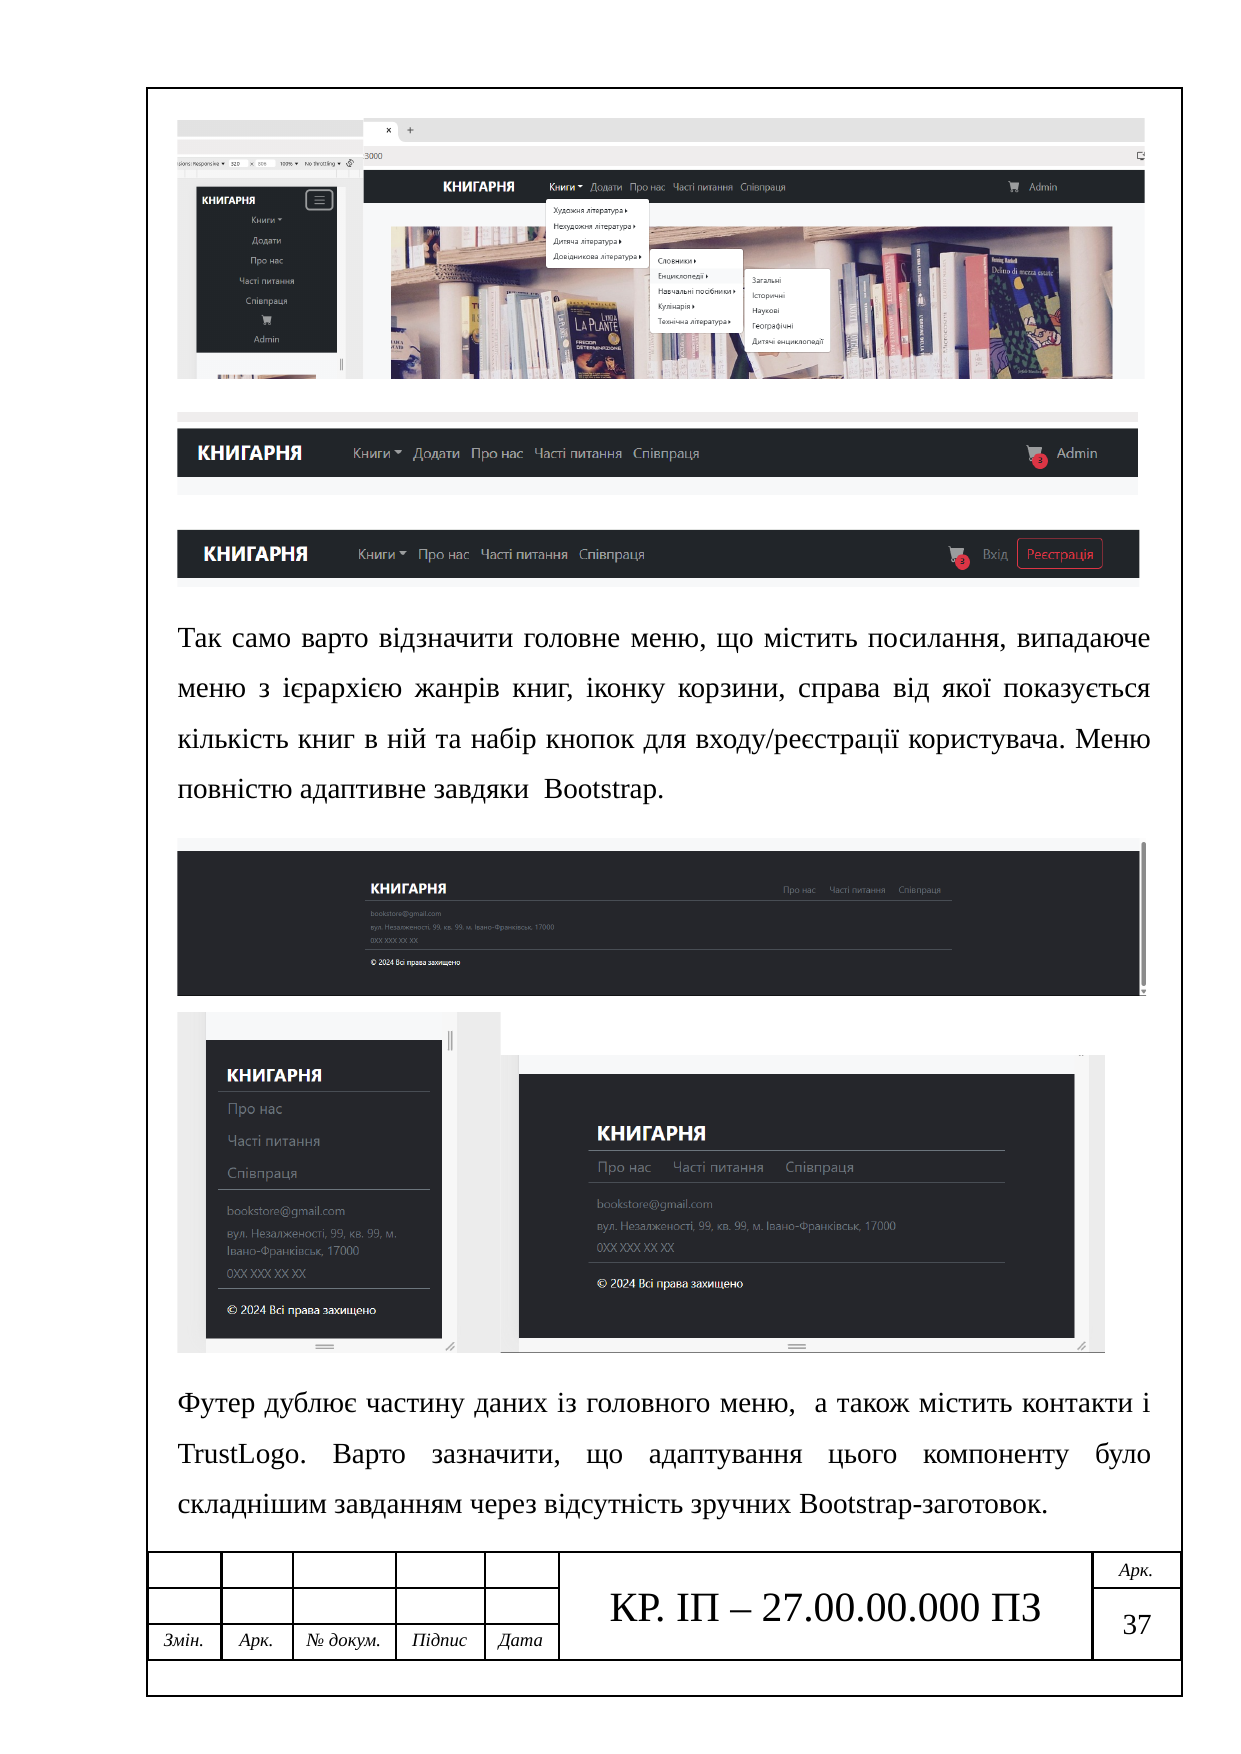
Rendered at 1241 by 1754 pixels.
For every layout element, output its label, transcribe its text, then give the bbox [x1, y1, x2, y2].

text Так само варто відзначити головне меню, що містить посилання, випадаюче меню з ієрархією жанрів книг, іконку корзини, справа від якої показується кількість книг в ній та набір кнопок для входу/реєстрації користувача. Меню повністю адаптивне завдяки Bootstrap. [177, 620, 1152, 805]
text Футер дублює частину даних із головного меню, а також містить контакти і TrustLogo. Варто зазначити, що адаптування цього компоненту було складнішим завданням через відсутність зручних Bootstrap-заготовок. [177, 1386, 1152, 1520]
picture [177, 118, 1145, 379]
picture [177, 1012, 1105, 1353]
picture [177, 412, 1138, 495]
picture [177, 527, 1140, 587]
picture [177, 838, 1147, 996]
